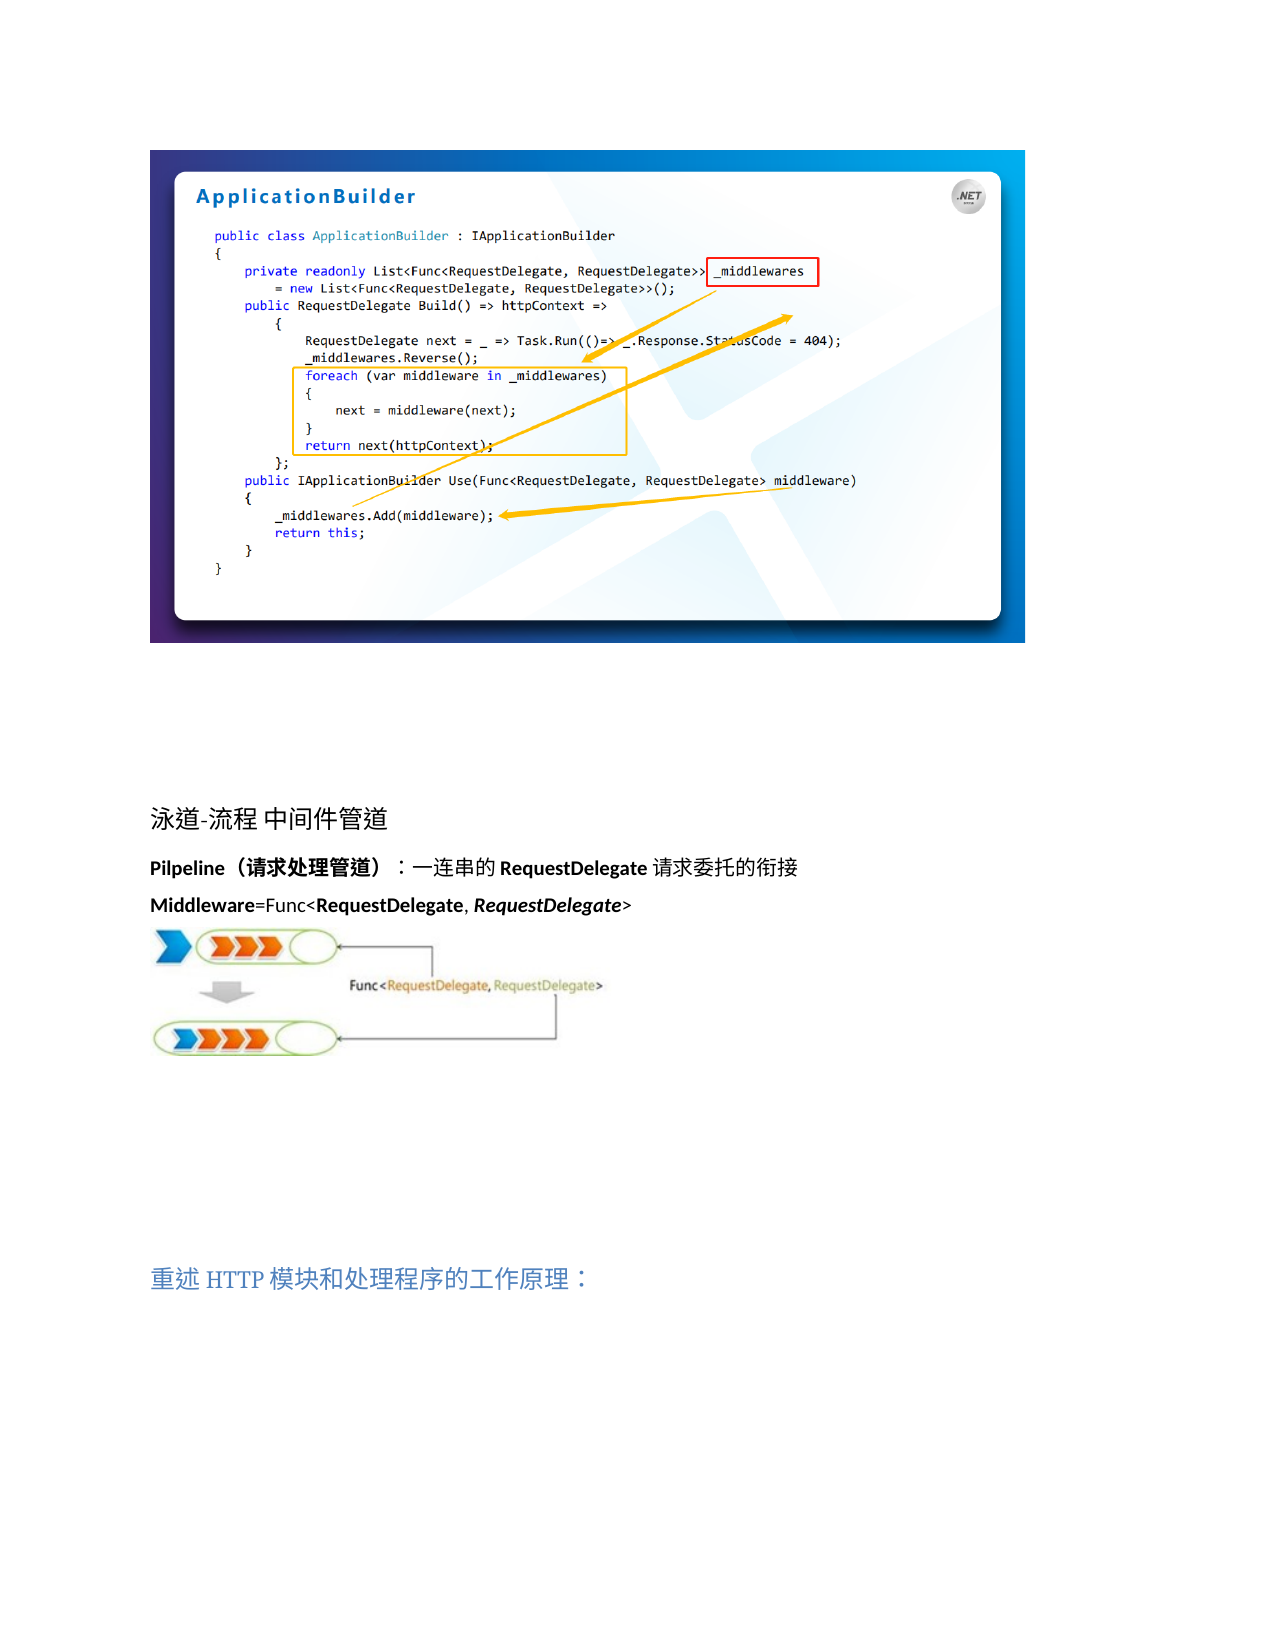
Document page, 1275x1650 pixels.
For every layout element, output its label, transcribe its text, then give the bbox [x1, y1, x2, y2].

text 泳道-流程 中间件管道 [150, 806, 1125, 834]
picture [150, 150, 1025, 643]
text Pilpeline（请求处理管道）：一连串的RequestDelegate请求委托的衔接 [150, 853, 1125, 882]
text 重述 HTTP 模块和处理程序的工作原理： [150, 1266, 1125, 1295]
picture [150, 927, 613, 1056]
text Middleware=Func<RequestDelegate, RequestDelegate> [150, 892, 1125, 917]
